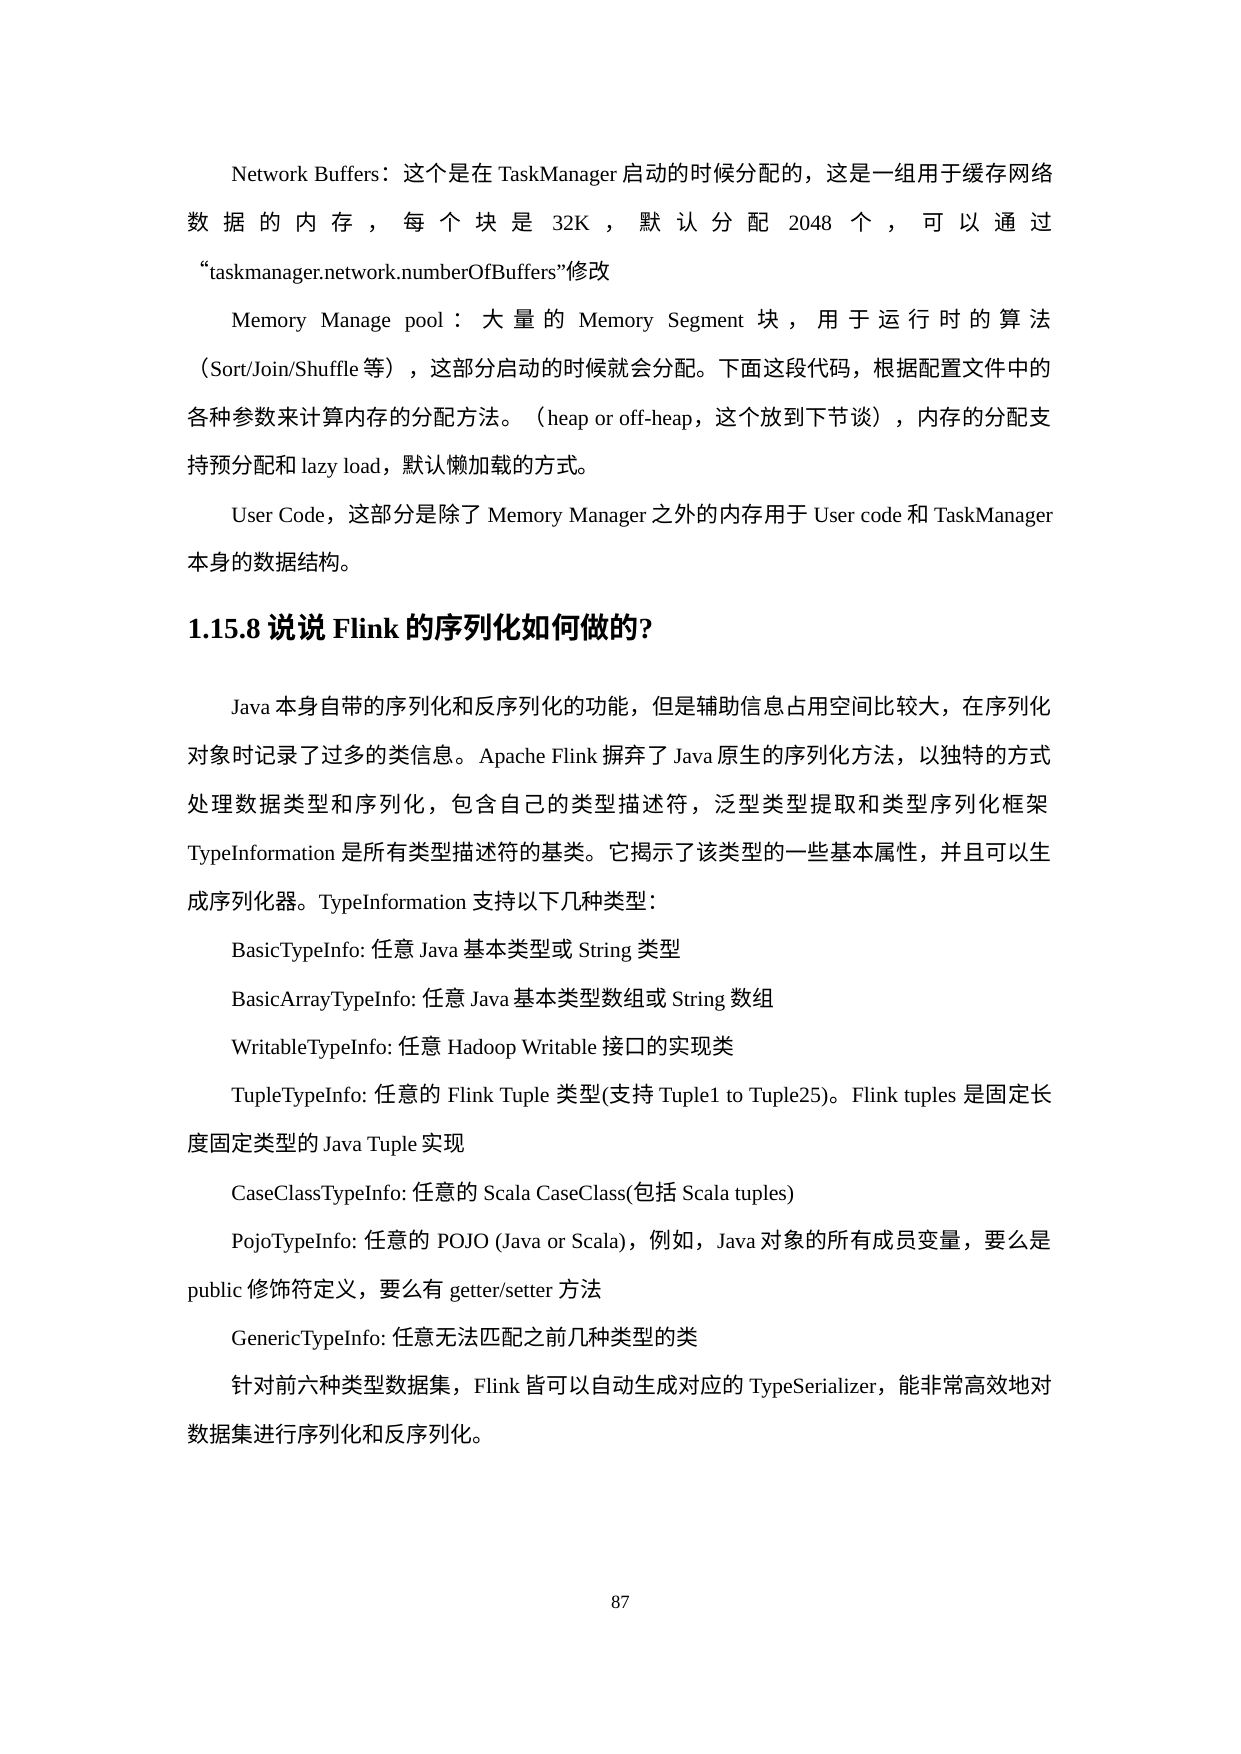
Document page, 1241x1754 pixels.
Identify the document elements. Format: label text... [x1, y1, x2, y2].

text 针对前六种类型数据集，Flink皆可以自动生成对应的TypeSerializer，能非常高效地对数据集进行序列化和反序列化。 [187, 1368, 1053, 1449]
text PojoTypeInfo: 任意的 POJO (Java or Scala)，例如，Java对象的所有成员变量，要么是 public 修饰符定义，要么有 getter/setter 方法 [187, 1222, 1053, 1304]
text Java本身自带的序列化和反序列化的功能，但是辅助信息占用空间比较大，在序列化对象时记录了过多的类信息。Apache Flink摒弃了Java原生的序列化方法，以独特的方式处理数据类型和序列化，包含自己的类型描述符，泛型类型提取和类型序列化框架。TypeInformation 是所有类型描述符的基类。它揭示了该类型的一些基本属性，并且可以生成序列化器。TypeInformation 支持以下几种类型： [187, 689, 1053, 916]
text CaseClassTypeInfo: 任意的 Scala CaseClass(包括 Scala tuples) [187, 1174, 1053, 1207]
text WritableTypeInfo: 任意 Hadoop Writable 接口的实现类 [187, 1029, 1053, 1061]
text BasicArrayTypeInfo: 任意Java基本类型数组或 String 数组 [187, 980, 1053, 1013]
text Memory Manage pool：大量的Memory Segment块，用于运行时的算法（Sort/Join/Shuffle等），这部分启动的时候就会分配。下面这段代码，根据配置文件中的各种参数来计算内存的分配方法。（heap or off-heap，这个放到下节谈），内存的分配支持预分配和lazy load，默认懒加载的方式。 [187, 302, 1053, 480]
text BasicTypeInfo: 任意Java 基本类型或 String 类型 [187, 932, 1053, 964]
text User Code，这部分是除了Memory Manager之外的内存用于User code和TaskManager本身的数据结构。 [187, 496, 1053, 577]
text Network Buffers：这个是在TaskManager启动的时候分配的，这是一组用于缓存网络数据的内存，每个块是32K，默认分配2048个，可以通过“taskmanager.network.numberOfBuffers”修改 [187, 156, 1053, 286]
text TupleTypeInfo: 任意的 Flink Tuple 类型(支持Tuple1 to Tuple25)。Flink tuples 是固定长度固定类型的Java Tuple实现 [187, 1077, 1053, 1158]
text GenericTypeInfo: 任意无法匹配之前几种类型的类 [187, 1319, 1053, 1352]
subtitle 1.15.8 说说 Flink的序列化如何做的? [187, 593, 1053, 658]
